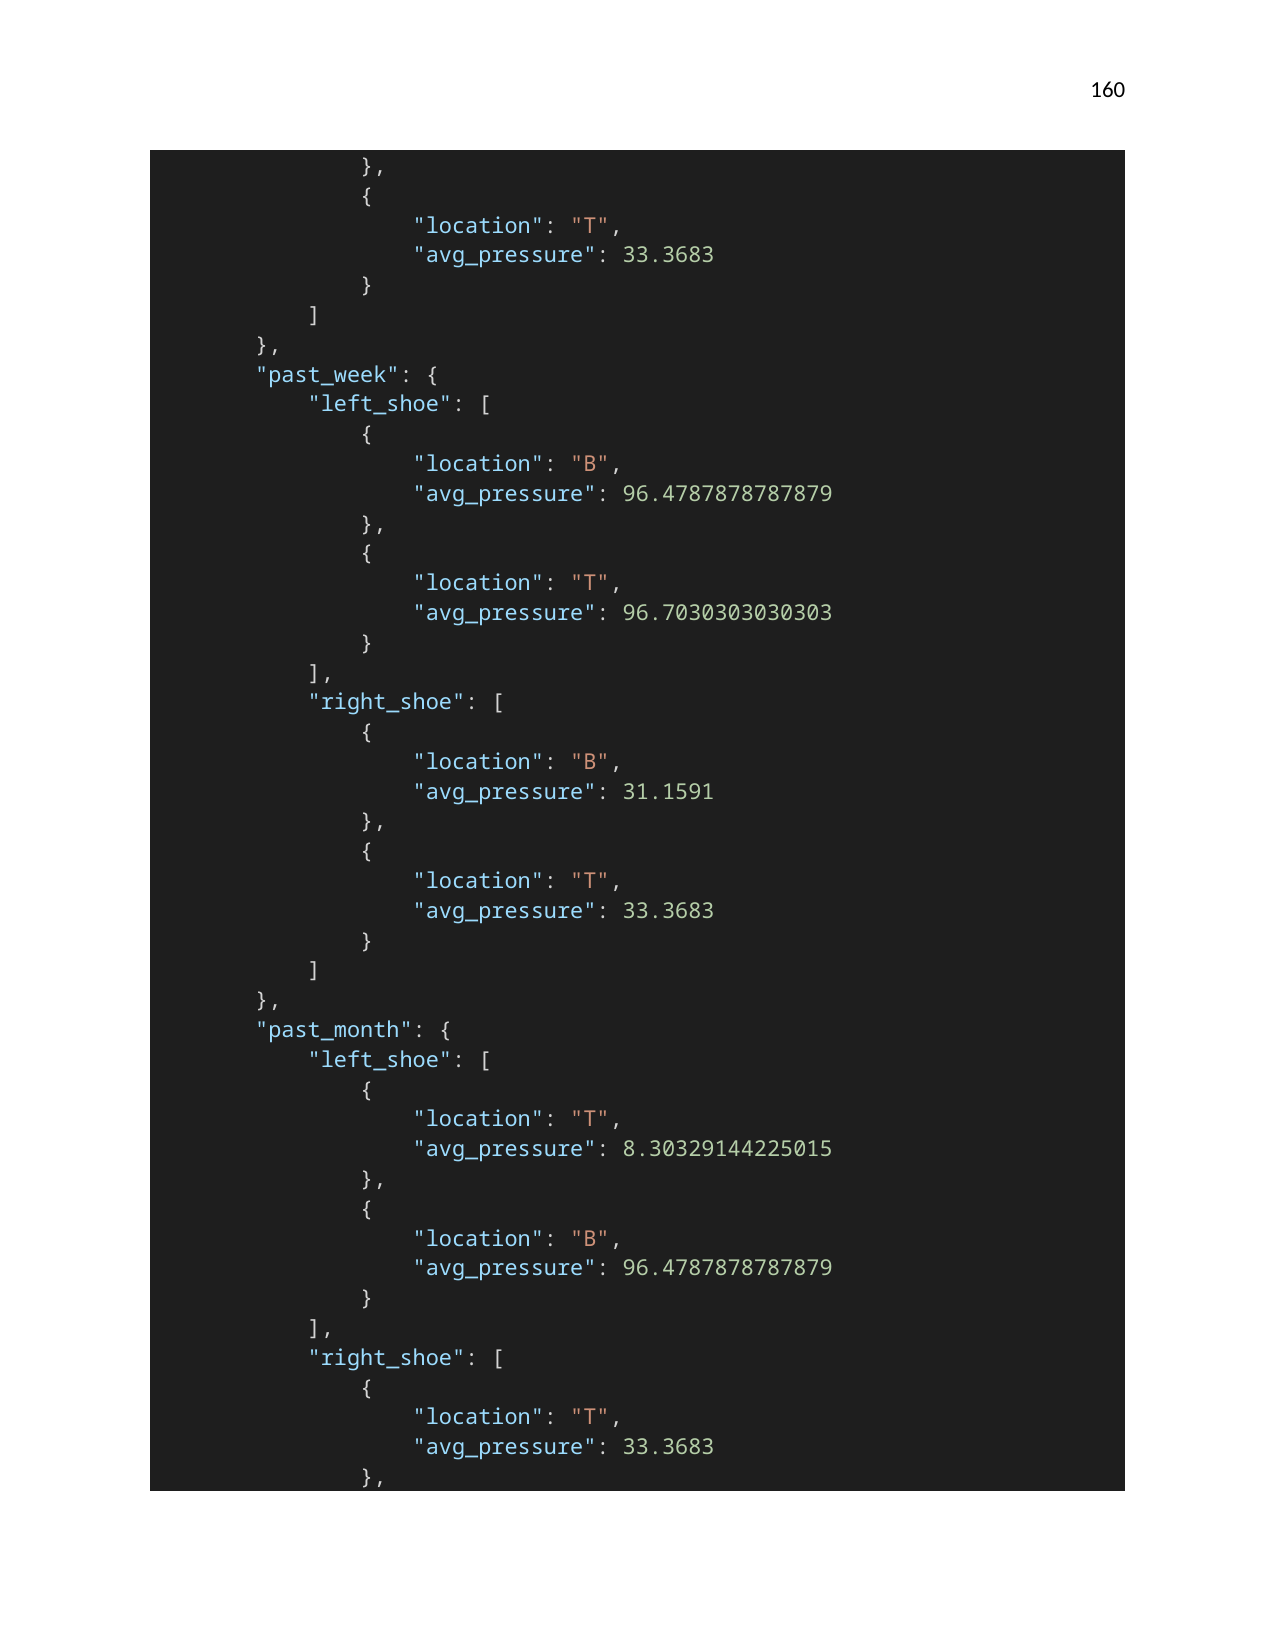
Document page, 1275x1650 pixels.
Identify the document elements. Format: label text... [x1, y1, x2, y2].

text { [150, 1073, 1125, 1103]
text "avg_pressure": 8.30329144225015 [150, 1133, 1125, 1163]
text }, [150, 805, 1125, 835]
text "past_week": { [150, 358, 1125, 388]
text "avg_pressure": 31.1591 [150, 776, 1125, 805]
text }, [150, 984, 1125, 1014]
text ], [150, 656, 1125, 686]
text } [150, 627, 1125, 656]
text "location": "T", [150, 1103, 1125, 1133]
text }, [150, 1461, 1125, 1491]
text { [150, 835, 1125, 865]
text }, [150, 507, 1125, 537]
text "avg_pressure": 96.4787878787879 [150, 478, 1125, 507]
text { [150, 418, 1125, 448]
text }, [150, 329, 1125, 358]
text "avg_pressure": 33.3683 [150, 1431, 1125, 1461]
text "avg_pressure": 33.3683 [150, 895, 1125, 924]
text { [150, 716, 1125, 746]
text "avg_pressure": 96.4787878787879 [150, 1252, 1125, 1282]
text }, [150, 150, 1125, 180]
text { [150, 1193, 1125, 1222]
text { [150, 537, 1125, 567]
text "right_shoe": [ [150, 1342, 1125, 1371]
text "location": "T", [150, 1401, 1125, 1431]
text "avg_pressure": 96.7030303030303 [150, 597, 1125, 627]
text "left_shoe": [ [150, 1044, 1125, 1073]
text "right_shoe": [ [150, 686, 1125, 716]
text } [150, 269, 1125, 299]
text "location": "B", [150, 448, 1125, 478]
text "left_shoe": [ [150, 388, 1125, 418]
text } [150, 924, 1125, 954]
text ] [150, 954, 1125, 984]
text ] [150, 299, 1125, 329]
text { [150, 1371, 1125, 1401]
text "location": "B", [150, 746, 1125, 776]
text "past_month": { [150, 1014, 1125, 1044]
text "location": "T", [150, 865, 1125, 895]
text "location": "B", [150, 1222, 1125, 1252]
text "location": "T", [150, 209, 1125, 239]
text "location": "T", [150, 567, 1125, 597]
text "avg_pressure": 33.3683 [150, 239, 1125, 269]
text }, [150, 1163, 1125, 1193]
text } [150, 1282, 1125, 1312]
text { [150, 180, 1125, 209]
text ], [150, 1312, 1125, 1342]
